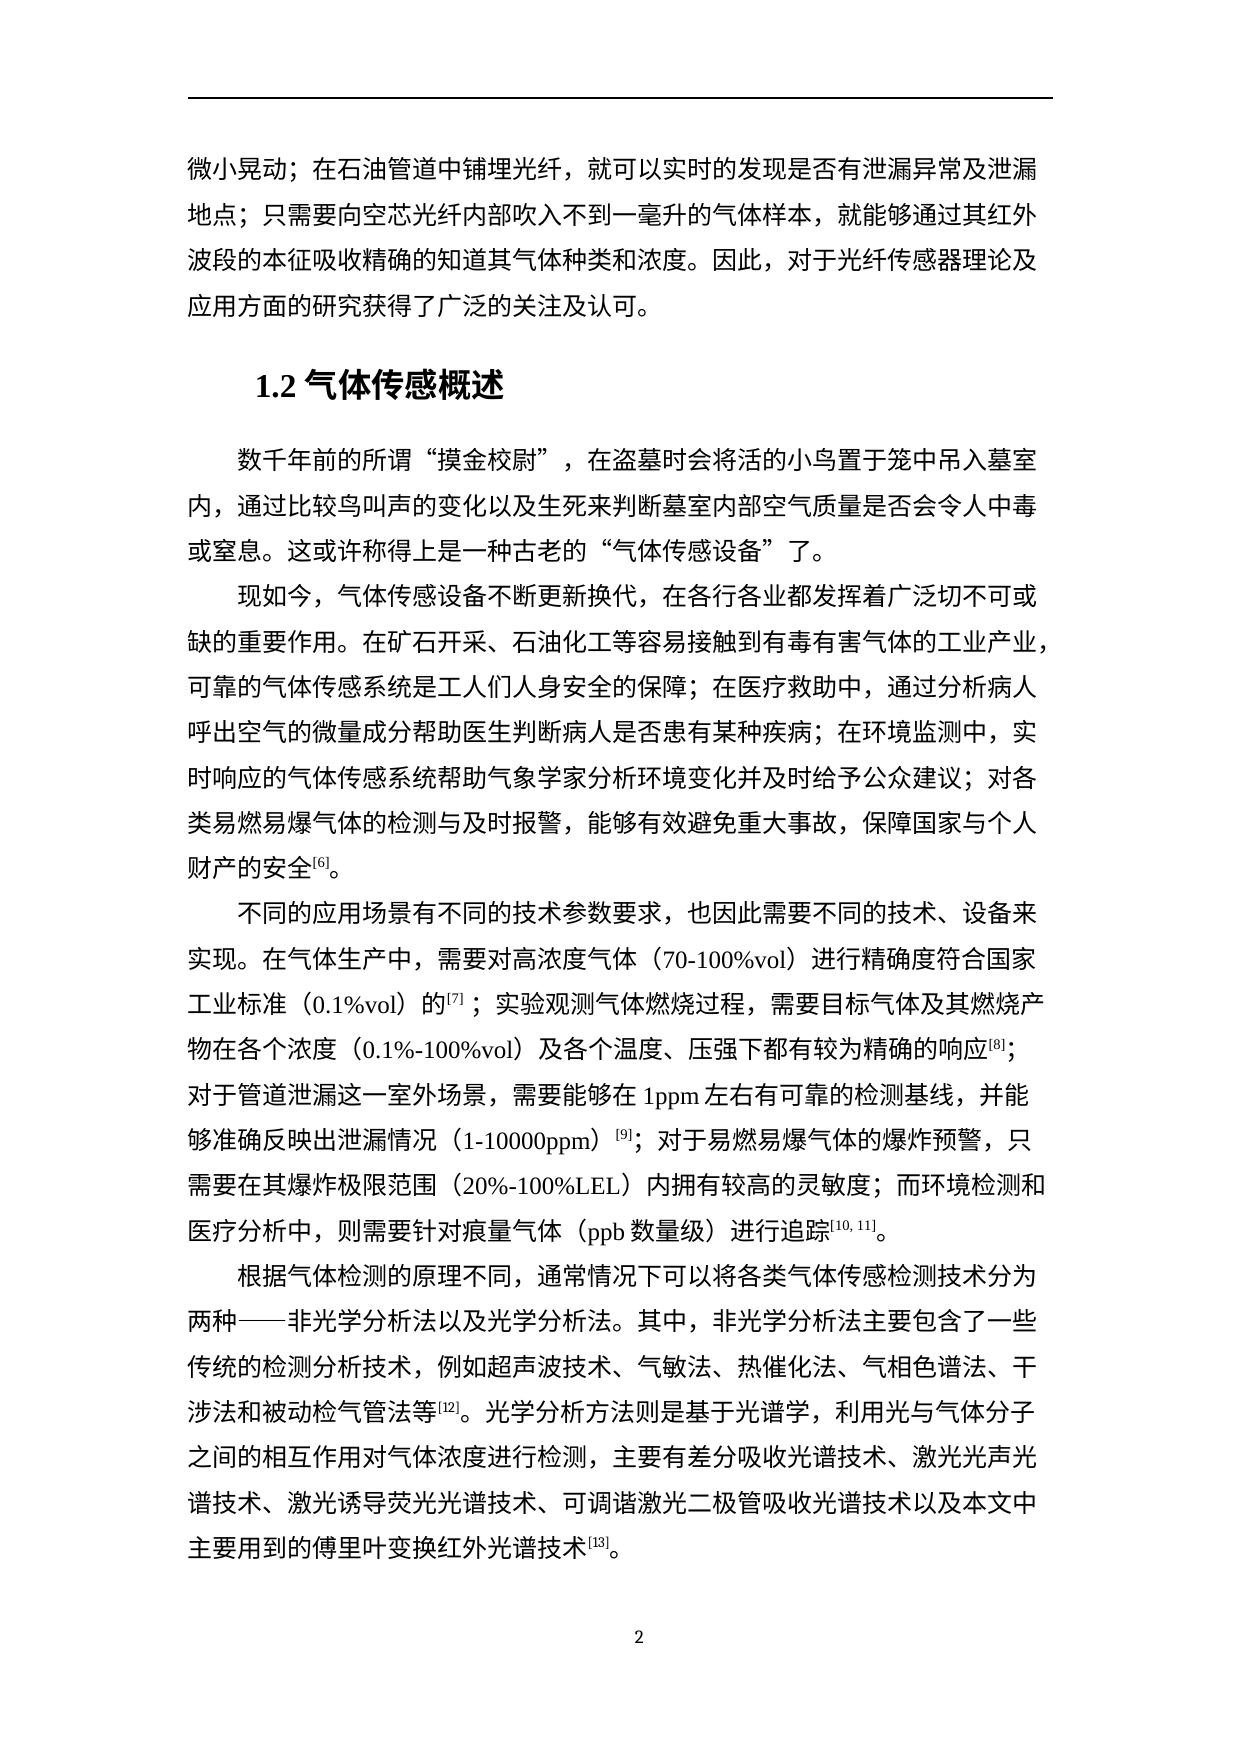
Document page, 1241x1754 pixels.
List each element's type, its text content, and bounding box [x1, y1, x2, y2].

subtitle 1.2 气体传感概述 [187, 358, 1053, 407]
text 根据气体检测的原理不同，通常情况下可以将各类气体传感检测技术分为两种——非光学分析法以及光学分析法。其中，非光学分析法主要包含了一些传统的检测分析技术，例如超声波技术、气敏法、热催化法、气相色谱法、干涉法和被动检气管法等[12]。光学分析方法则是基于光谱学，利用光与气体分子之间的相互作用对气体浓度进行检测，主要有差分吸收光谱技术、激光光声光谱技术、激光诱导荧光光谱技术、可调谐激光二极管吸收光谱技术以及本文中主要用到的傅里叶变换红外光谱技术[13]。 [187, 1256, 1053, 1564]
text 不同的应用场景有不同的技术参数要求，也因此需要不同的技术、设备来实现。在气体生产中，需要对高浓度气体（70-100%vol）进行精确度符合国家工业标准（0.1%vol）的[7] ；实验观测气体燃烧过程，需要目标气体及其燃烧产物在各个浓度（0.1%-100%vol）及各个温度、压强下都有较为精确的响应[8]；对于管道泄漏这一室外场景，需要能够在1ppm左右有可靠的检测基线，并能够准确反映出泄漏情况（1-10000ppm）[9]；对于易燃易爆气体的爆炸预警，只需要在其爆炸极限范围（20%-100%LEL）内拥有较高的灵敏度；而环境检测和医疗分析中，则需要针对痕量气体（ppb数量级）进行追踪[10, 11]。 [187, 894, 1053, 1247]
text 数千年前的所谓“摸金校尉”，在盗墓时会将活的小鸟置于笼中吊入墓室内，通过比较鸟叫声的变化以及生死来判断墓室内部空气质量是否会令人中毒或窒息。这或许称得上是一种古老的“气体传感设备”了。 [187, 441, 1053, 568]
text 现如今，气体传感设备不断更新换代，在各行各业都发挥着广泛切不可或缺的重要作用。在矿石开采、石油化工等容易接触到有毒有害气体的工业产业，可靠的气体传感系统是工人们人身安全的保障；在医疗救助中，通过分析病人呼出空气的微量成分帮助医生判断病人是否患有某种疾病；在环境监测中，实时响应的气体传感系统帮助气象学家分析环境变化并及时给予公众建议；对各类易燃易爆气体的检测与及时报警，能够有效避免重大事故，保障国家与个人财产的安全[6]。 [187, 577, 1053, 885]
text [187, 150, 1053, 322]
